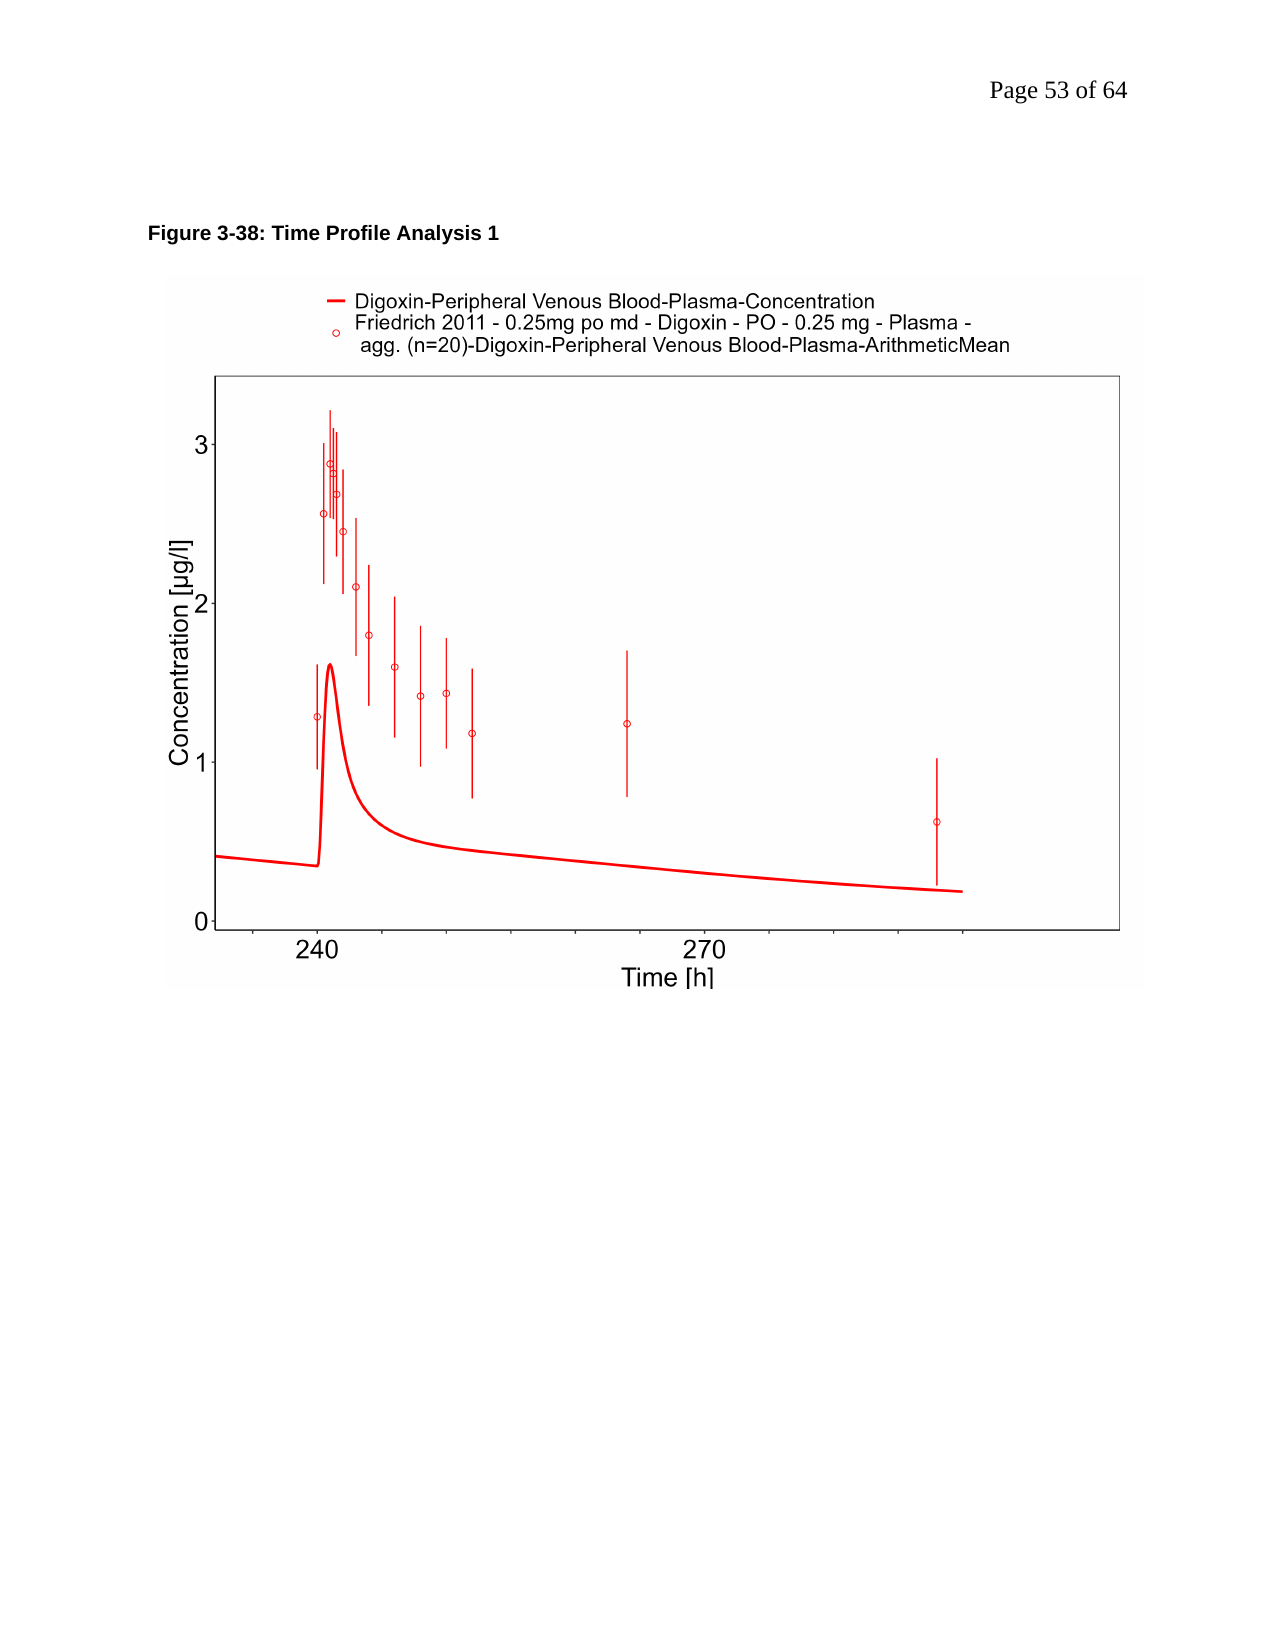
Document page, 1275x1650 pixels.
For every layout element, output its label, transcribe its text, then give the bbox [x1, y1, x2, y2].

text Figure 3-38: Time Profile Analysis 1 [148, 221, 1127, 245]
picture [166, 275, 1146, 989]
